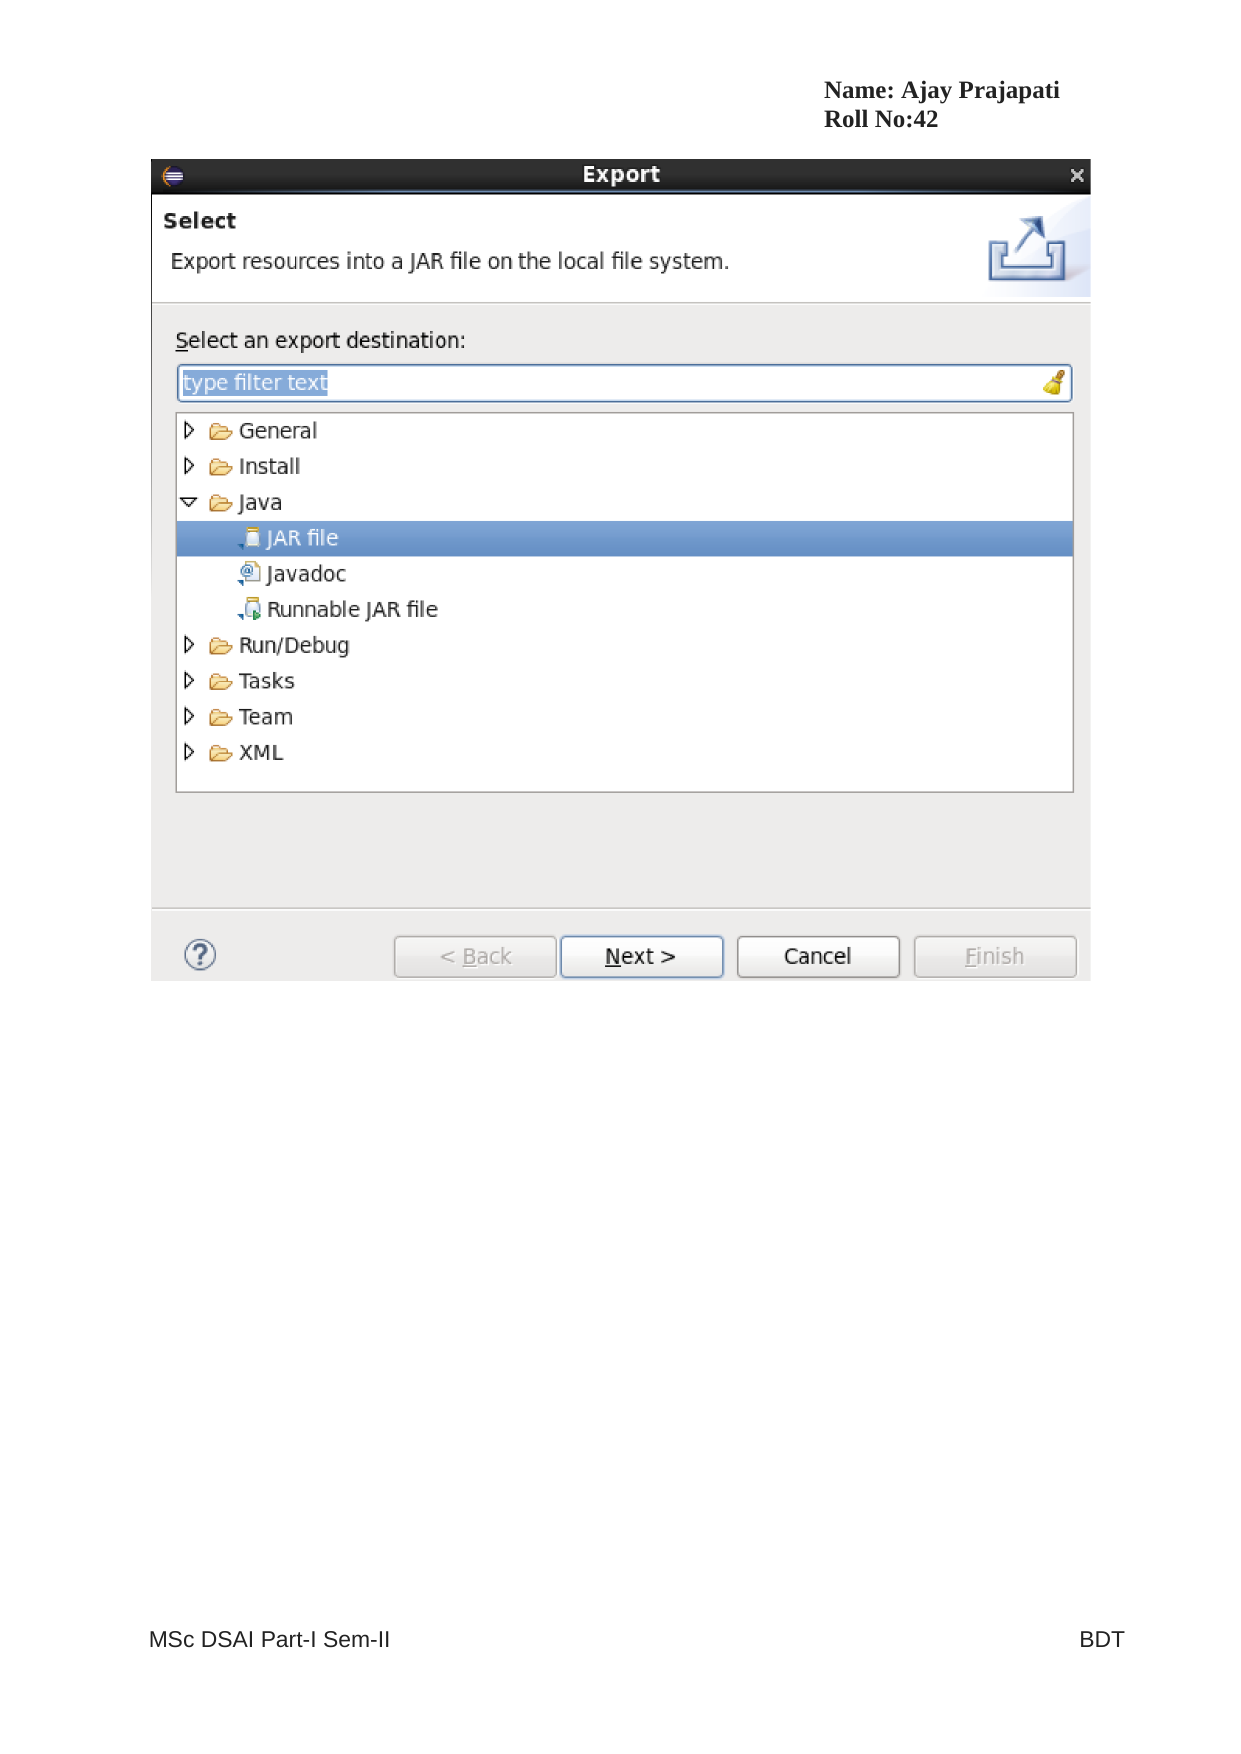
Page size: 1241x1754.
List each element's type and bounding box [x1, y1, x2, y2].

picture [150, 158, 1091, 981]
